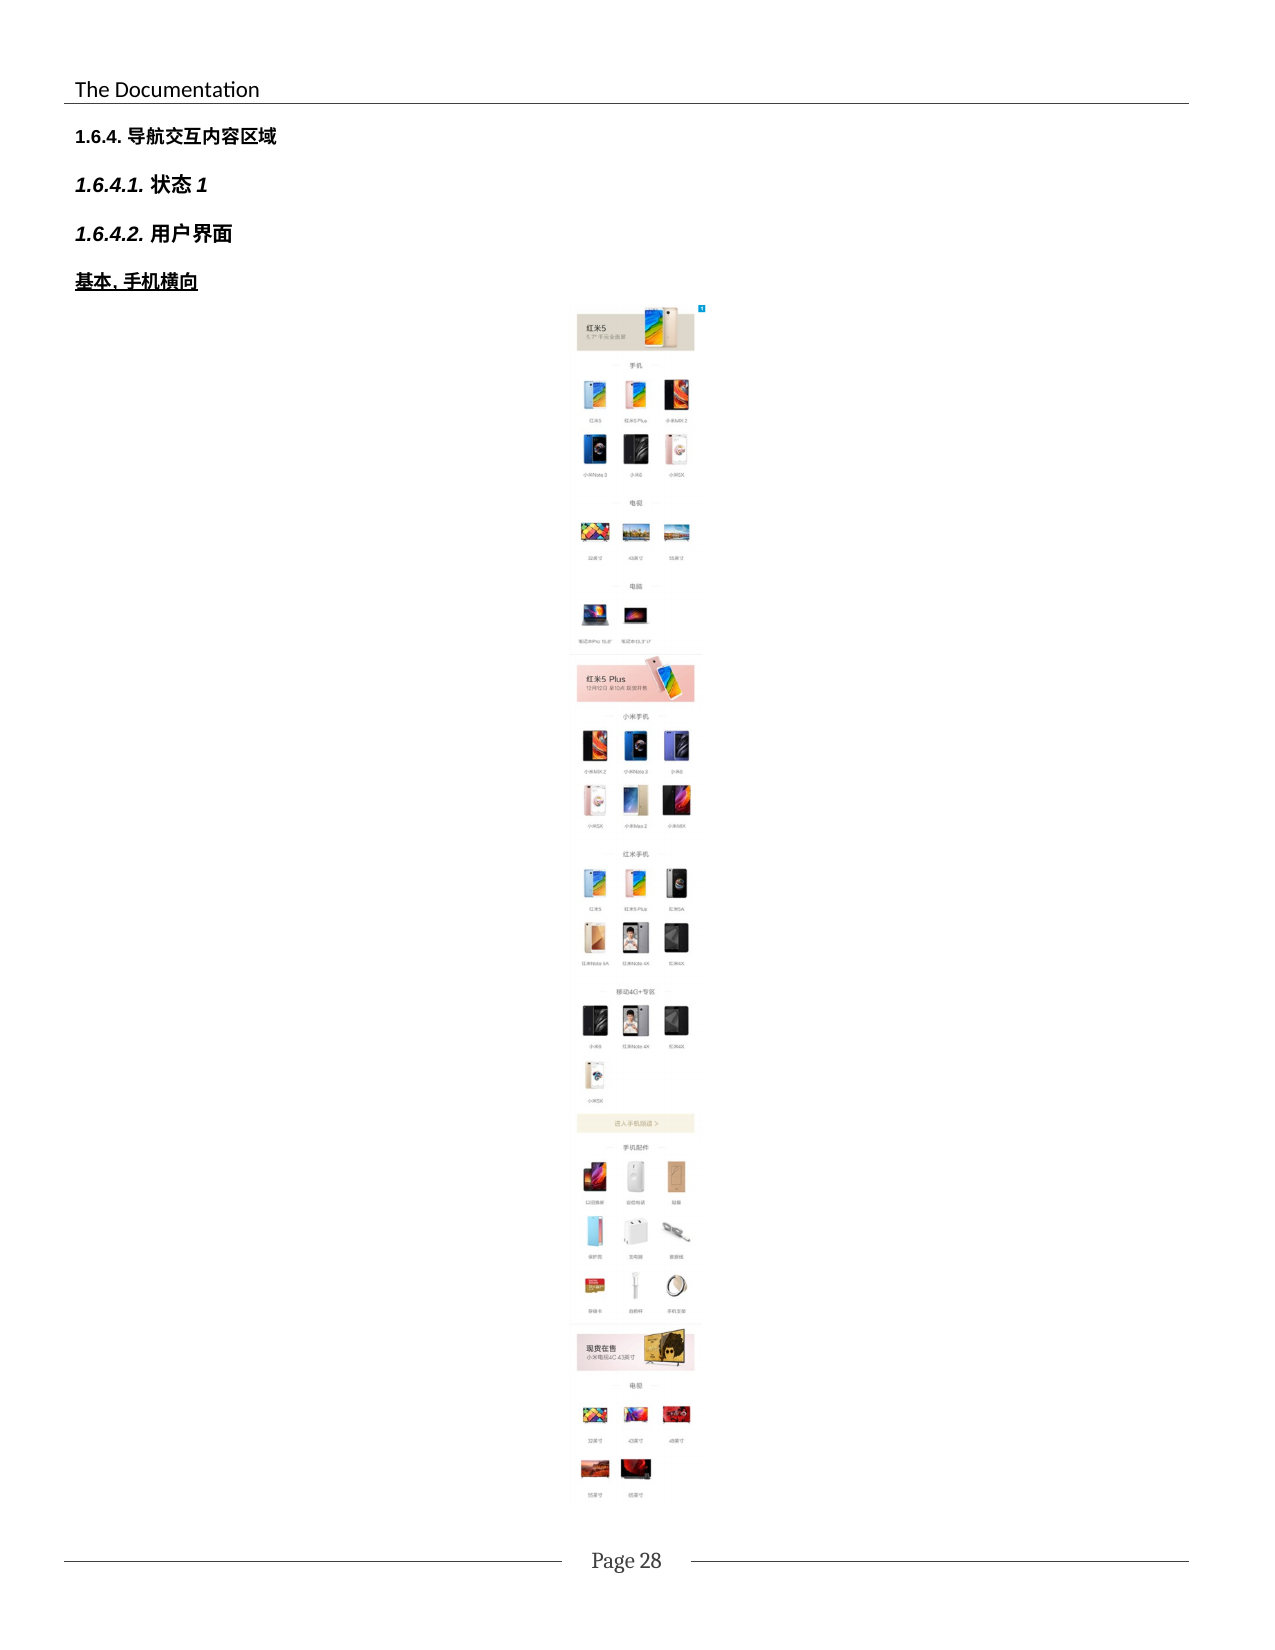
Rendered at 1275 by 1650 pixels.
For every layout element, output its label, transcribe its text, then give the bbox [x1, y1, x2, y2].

subtitle 状态1 [75, 172, 1200, 197]
subtitle 导航交互内容区域 [75, 126, 1200, 147]
text 基本, 手机横向 [75, 271, 1200, 292]
subtitle 用户界面 [75, 222, 1200, 246]
